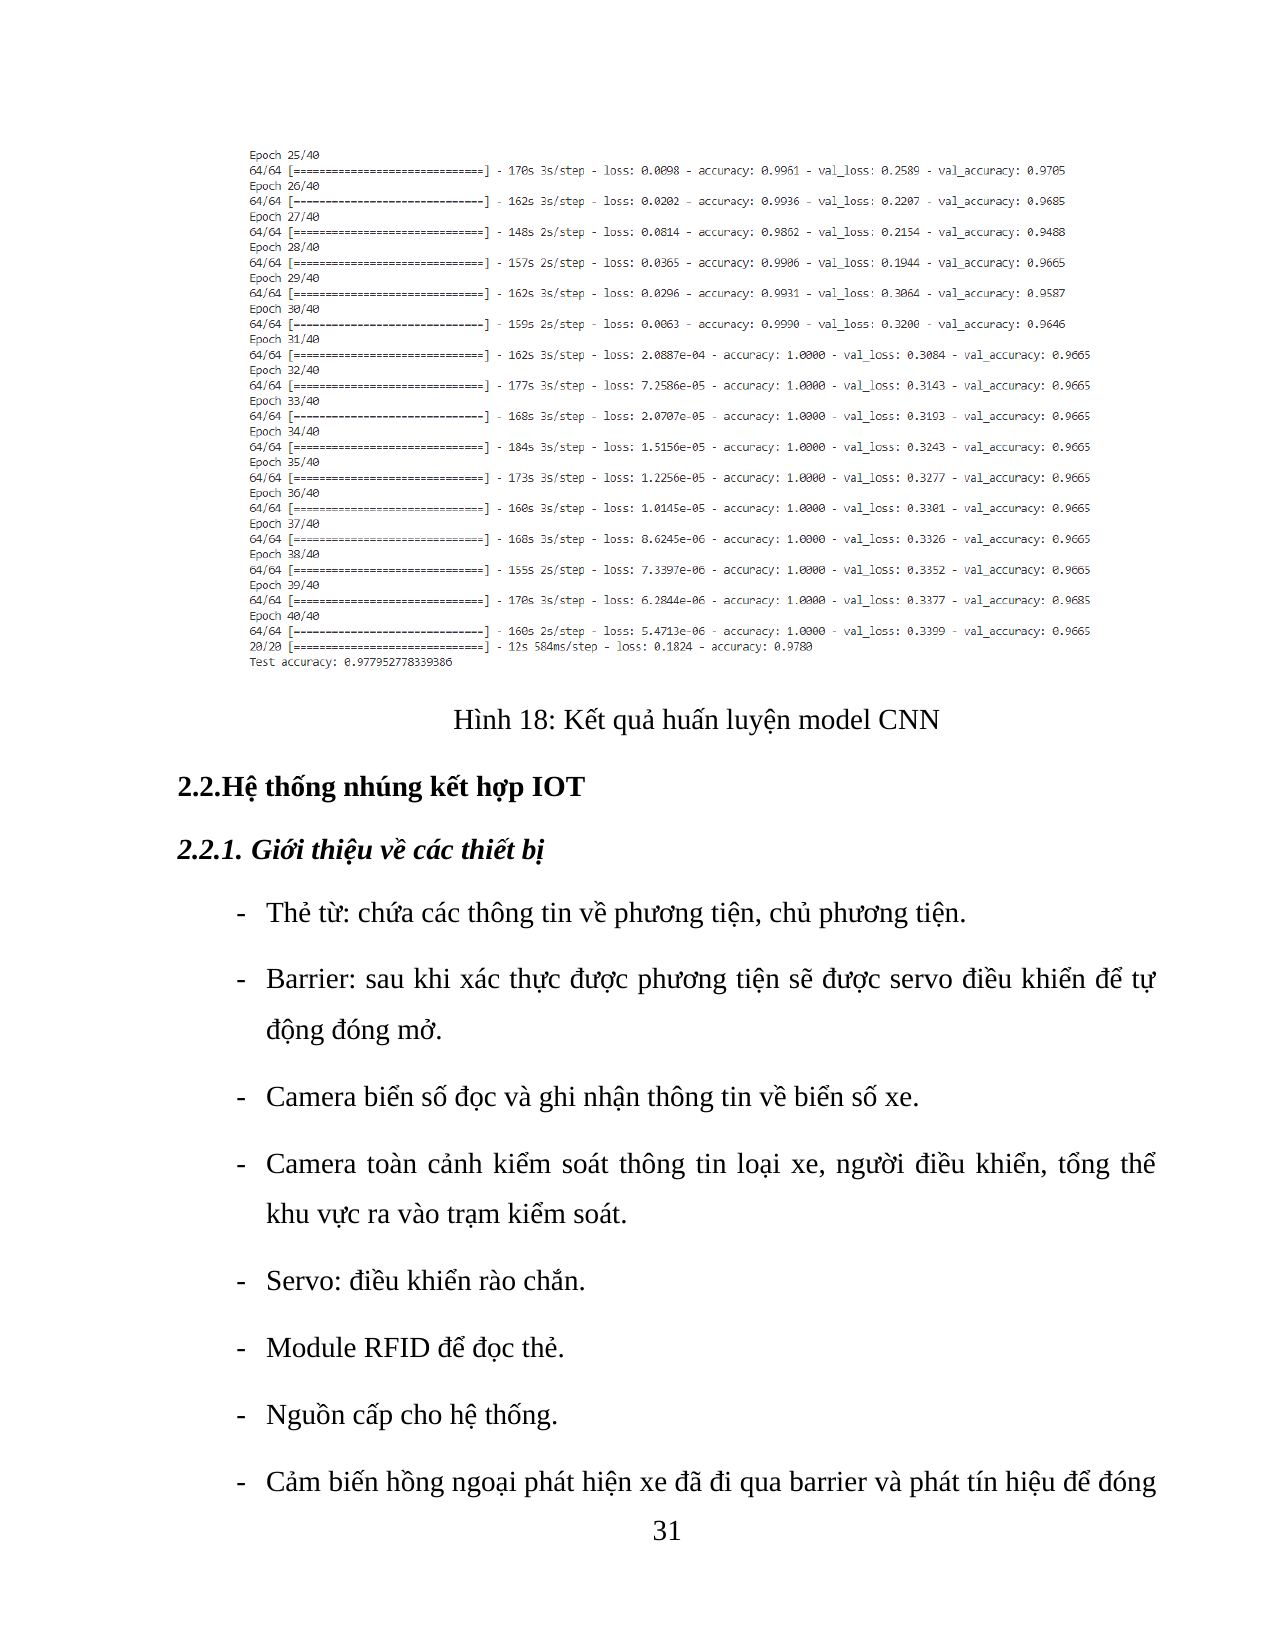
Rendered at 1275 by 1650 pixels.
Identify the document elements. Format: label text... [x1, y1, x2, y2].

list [236, 1464, 1157, 1498]
list Nguồn cấp cho hệ thống. [236, 1397, 1157, 1431]
list Camera toàn cảnh kiểm soát thông tin loại xe, người điều khiển, tổng thể khu vực ra vào trạm kiểm soát. [236, 1146, 1157, 1230]
text Hình 18: Kết quả huấn luyện model CNN [177, 702, 1157, 736]
picture [238, 147, 1096, 669]
list Barrier: sau khi xác thực được phương tiện sẽ được servo điều khiển để tự động đóng mở. [236, 962, 1157, 1046]
list Camera biển số đọc và ghi nhận thông tin về biển số xe. [236, 1079, 1157, 1112]
list Module RFID để đọc thẻ. [236, 1330, 1157, 1364]
subtitle Hệ thống nhúng kết hợp IOT [177, 769, 1157, 803]
subtitle Giới thiệu về các thiết bị [177, 832, 1157, 865]
list Thẻ từ: chứa các thông tin về phương tiện, chủ phương tiện. [236, 895, 1157, 928]
list Servo: điều khiển rào chắn. [236, 1263, 1157, 1297]
